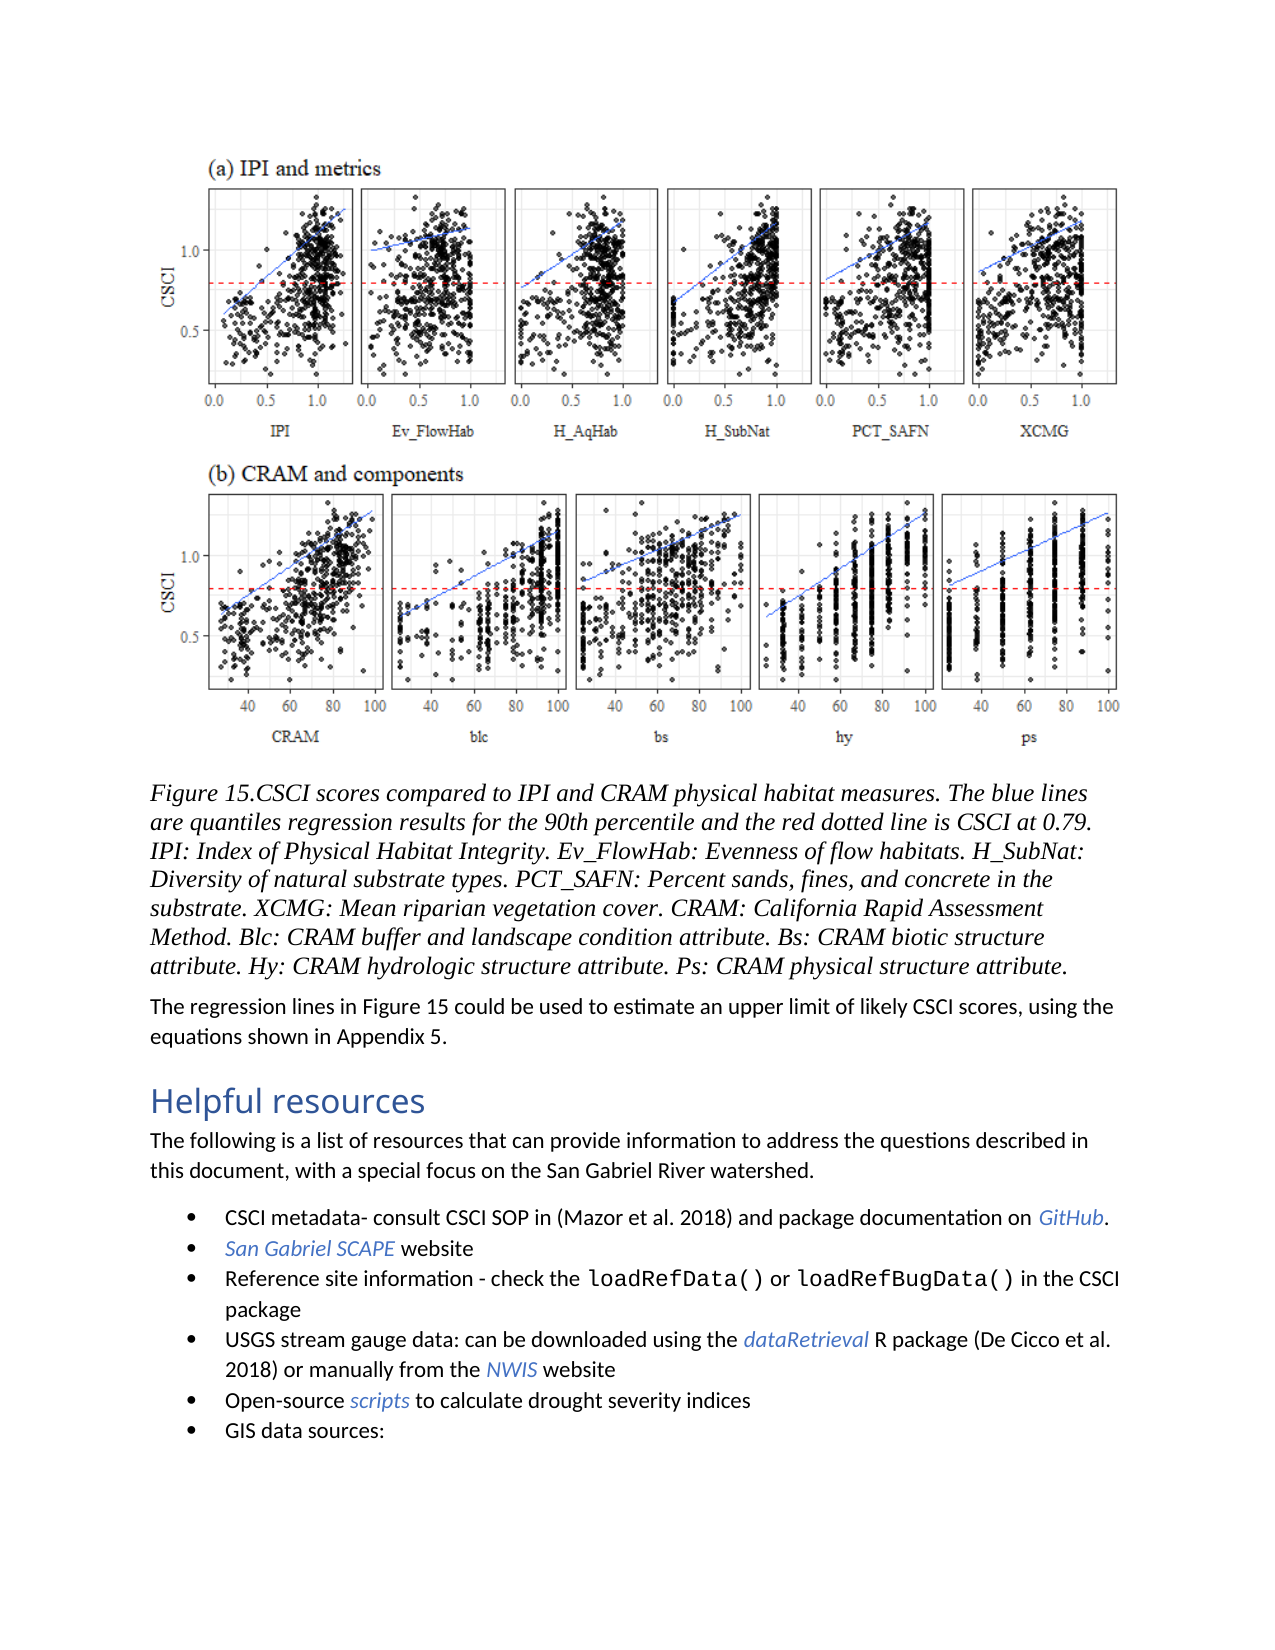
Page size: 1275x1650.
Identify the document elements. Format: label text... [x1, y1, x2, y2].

text The following is a list of resources that can provide information to address the questions described in this document, with a special focus on the San Gabriel River watershed. [150, 1126, 1125, 1184]
picture [150, 150, 1125, 760]
list CSCI metadata- consult CSCI SOP in (Mazor et al. 2018) and package documentation on GitHub. [187, 1203, 1125, 1231]
subtitle Helpful resources [150, 1077, 1125, 1123]
list GIS data sources: [187, 1416, 1125, 1444]
list Open-source scripts to calculate drought severity indices [187, 1386, 1125, 1414]
text The regression lines in Figure 15 could be used to estimate an upper limit of likely CSCI scores, using the equations shown in Appendix 5. [150, 992, 1125, 1050]
list Reference site information - check the loadRefData() or loadRefBugData() in the CSCI package [187, 1264, 1125, 1323]
list San Gabriel SCAPE website [187, 1234, 1125, 1262]
list USGS stream gauge data: can be downloaded using the dataRetrieval R package (De Cicco et al. 2018) or manually from the NWIS website [187, 1325, 1125, 1384]
